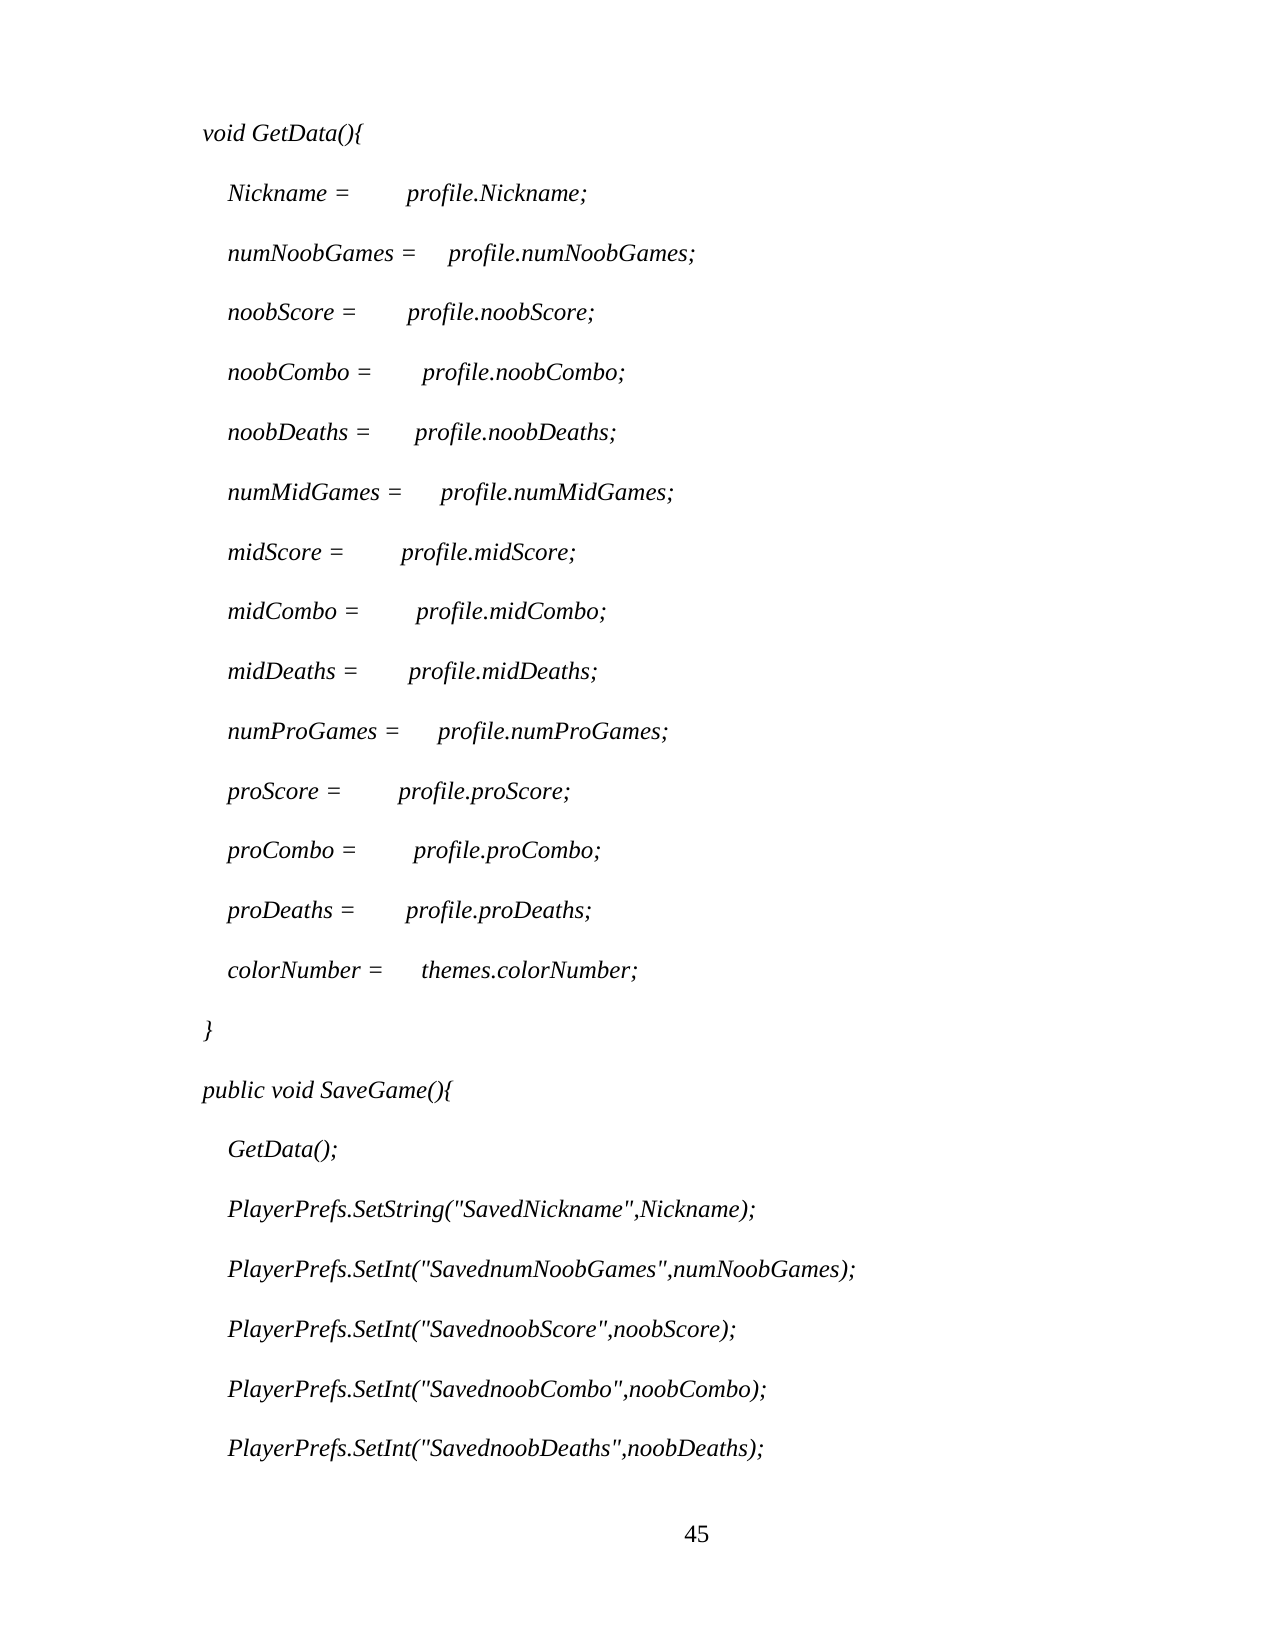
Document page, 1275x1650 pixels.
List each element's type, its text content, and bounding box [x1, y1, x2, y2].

text } [177, 1015, 1216, 1044]
text PlayerPrefs.SetInt("SavednoobScore",noobScore); [177, 1314, 1216, 1343]
text PlayerPrefs.SetInt("SavednoobCombo",noobCombo); [177, 1374, 1216, 1402]
text Nickname = profile.Nickname; [177, 178, 1216, 207]
text colorNumber = themes.colorNumber; [177, 955, 1216, 984]
text proScore = profile.proScore; [177, 776, 1216, 804]
text midCombo = profile.midCombo; [177, 596, 1216, 625]
text PlayerPrefs.SetString("SavedNickname",Nickname); [177, 1194, 1216, 1223]
text numMidGames = profile.numMidGames; [177, 477, 1216, 506]
text noobCombo = profile.noobCombo; [177, 357, 1216, 386]
text numProGames = profile.numProGames; [177, 716, 1216, 745]
text proDeaths = profile.proDeaths; [177, 895, 1216, 924]
text noobDeaths = profile.noobDeaths; [177, 417, 1216, 446]
text PlayerPrefs.SetInt("SavednumNoobGames",numNoobGames); [177, 1254, 1216, 1283]
text public void SaveGame(){ [177, 1075, 1216, 1103]
text noobScore = profile.noobScore; [177, 297, 1216, 326]
text proCombo = profile.proCombo; [177, 836, 1216, 864]
text GetData(); [177, 1134, 1216, 1163]
text midScore = profile.midScore; [177, 537, 1216, 565]
text midDeaths = profile.midDeaths; [177, 656, 1216, 685]
text PlayerPrefs.SetInt("SavednoobDeaths",noobDeaths); [177, 1433, 1216, 1462]
text void GetData(){ [177, 118, 1216, 147]
text numNoobGames = profile.numNoobGames; [177, 238, 1216, 266]
